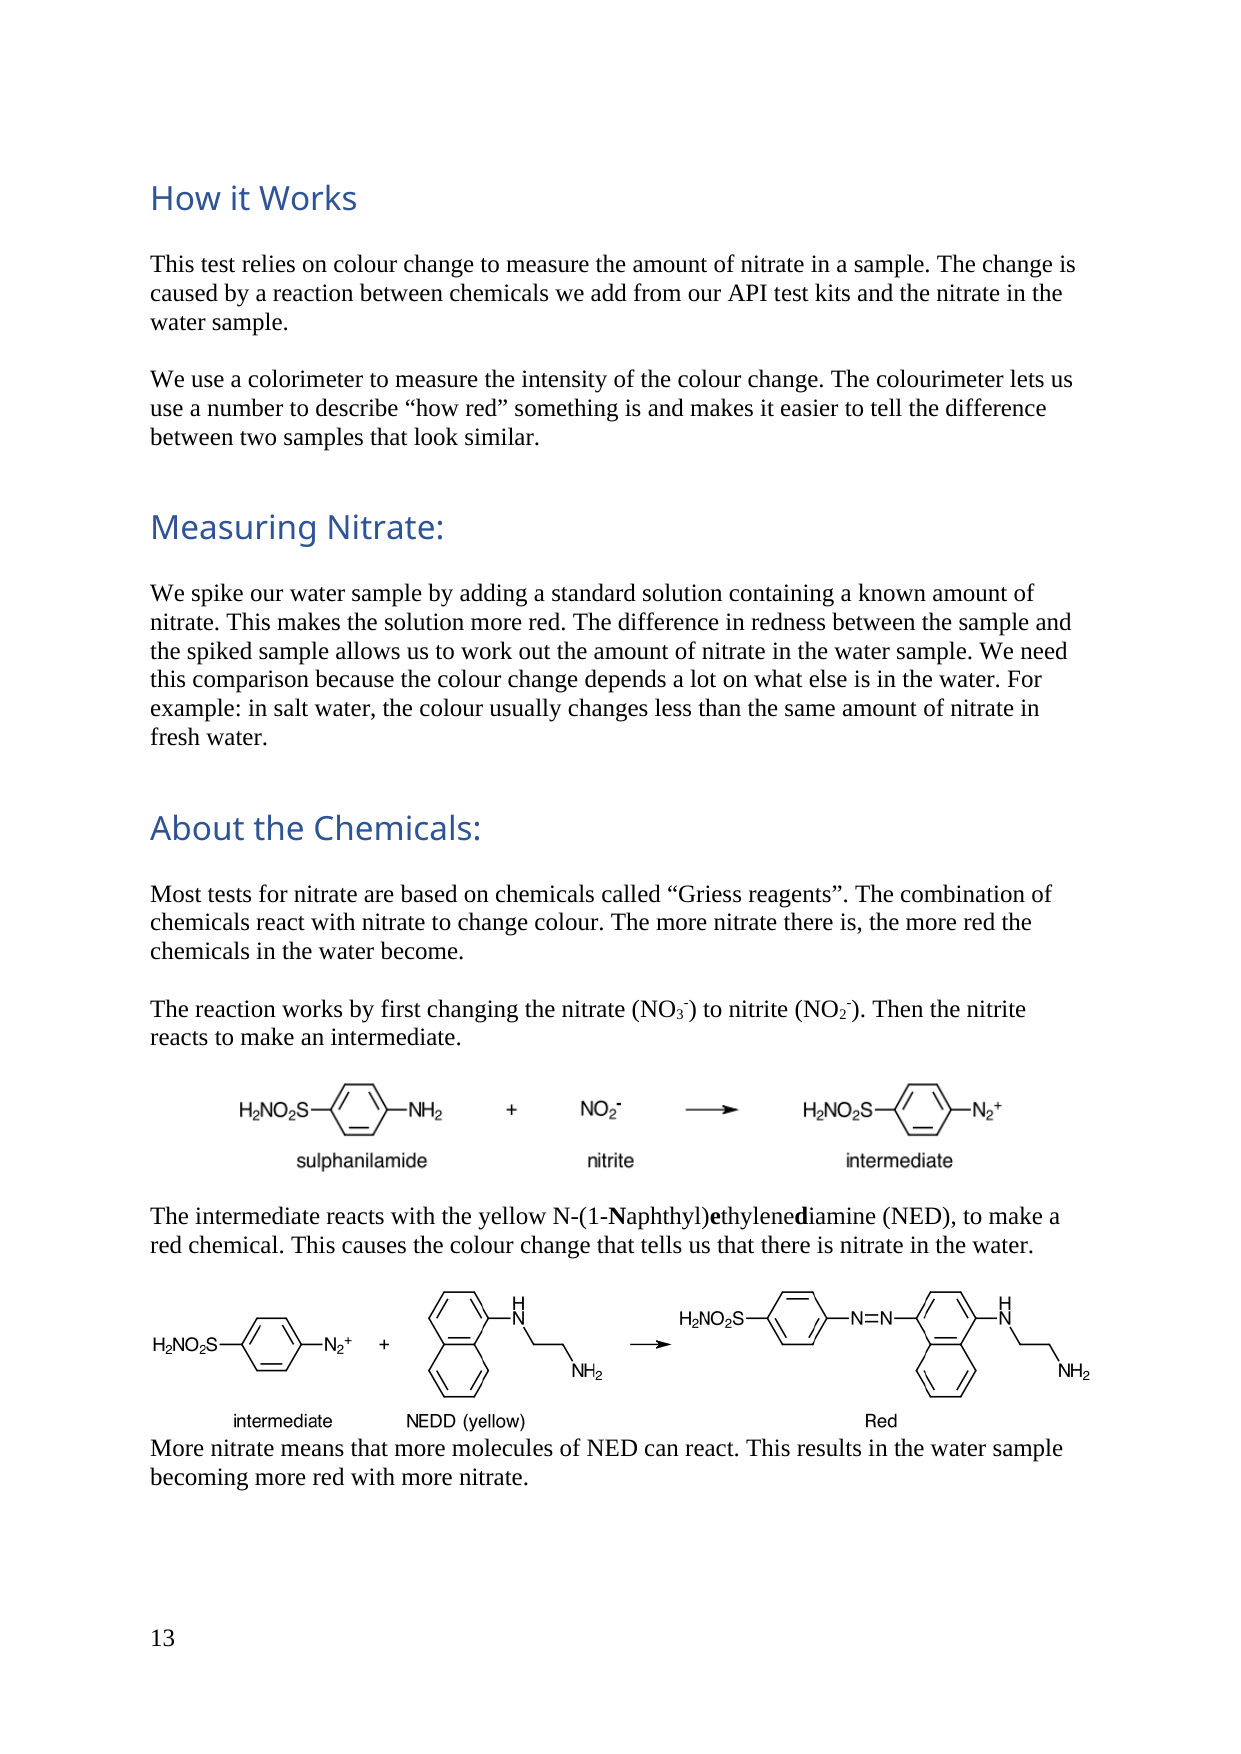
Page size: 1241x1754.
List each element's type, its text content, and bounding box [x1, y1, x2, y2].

subtitle How it Works [150, 175, 1090, 220]
text We use a colorimeter to measure the intensity of the colour change. The colourimeter lets us use a number to describe “how red” something is and makes it easier to tell the difference between two samples that look similar. [150, 364, 1090, 450]
text More nitrate means that more molecules of NED can react. This results in the water sample becoming more red with more nitrate. [150, 1433, 1090, 1490]
subtitle About the Chemicals: [150, 804, 1090, 850]
subtitle Measuring Nitrate: [150, 504, 1090, 549]
text The reaction works by first changing the nitrate (NO3-) to nitrite (NO2-). Then the nitrite reacts to make an intermediate. [150, 994, 1090, 1051]
text Most tests for nitrate are based on chemicals called “Griess reagents”. The combination of chemicals react with nitrate to change colour. The more nitrate there is, the more red the chemicals in the water become. [150, 879, 1090, 965]
text This test relies on colour change to measure the amount of nitrate in a sample. The change is caused by a reaction between chemicals we add from our API test kits and the nitrate in the water sample. [150, 249, 1090, 335]
text We spike our water sample by adding a standard solution containing a known amount of nitrate. This makes the solution more red. The difference in redness between the sample and the spiked sample allows us to work out the amount of nitrate in the water sample. We need this comparison because the colour change depends a lot on what else is in the water. For example: in salt water, the colour usually changes less than the same amount of nitrate in fresh water. [150, 578, 1090, 751]
text The intermediate reacts with the yellow N-(1-Naphthyl)ethylenediamine (NED), to make a red chemical. This causes the colour change that tells us that there is nitrate in the water. [150, 1201, 1090, 1259]
